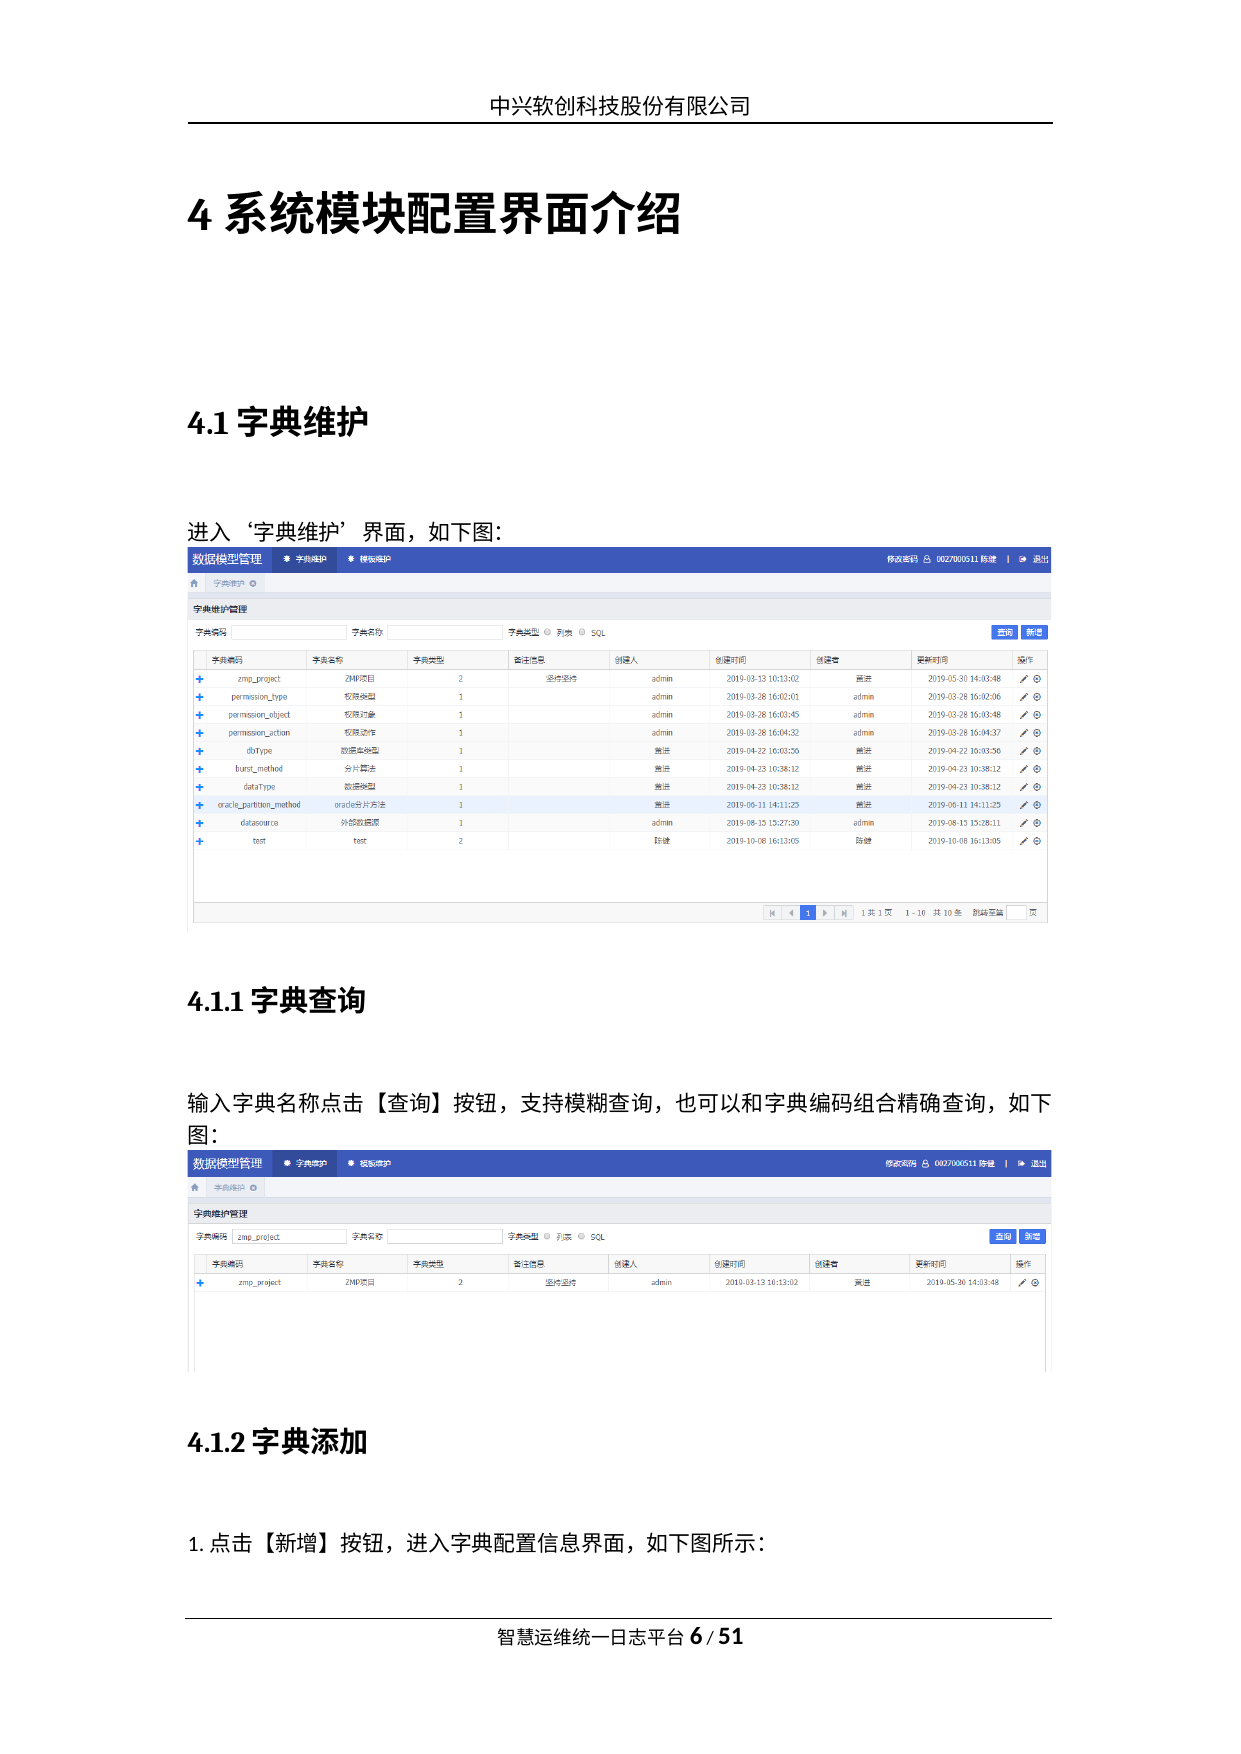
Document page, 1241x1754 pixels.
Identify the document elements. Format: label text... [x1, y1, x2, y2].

subtitle 4.1.2 字典添加 [187, 1407, 1053, 1472]
subtitle 4.1 字典维护 [187, 387, 1053, 452]
subtitle 4 系统模块配置界面介绍 [187, 162, 1053, 259]
picture [187, 1150, 1052, 1372]
subtitle 4.1.1 字典查询 [187, 966, 1053, 1031]
text 输入字典名称点击【查询】按钮，支持模糊查询，也可以和字典编码组合精确查询，如下图： [187, 1085, 1053, 1150]
picture [187, 547, 1052, 932]
text 进入‘字典维护’界面，如下图： [187, 514, 1053, 547]
text 1. 点击【新增】按钮，进入字典配置信息界面，如下图所示： [187, 1526, 1053, 1558]
